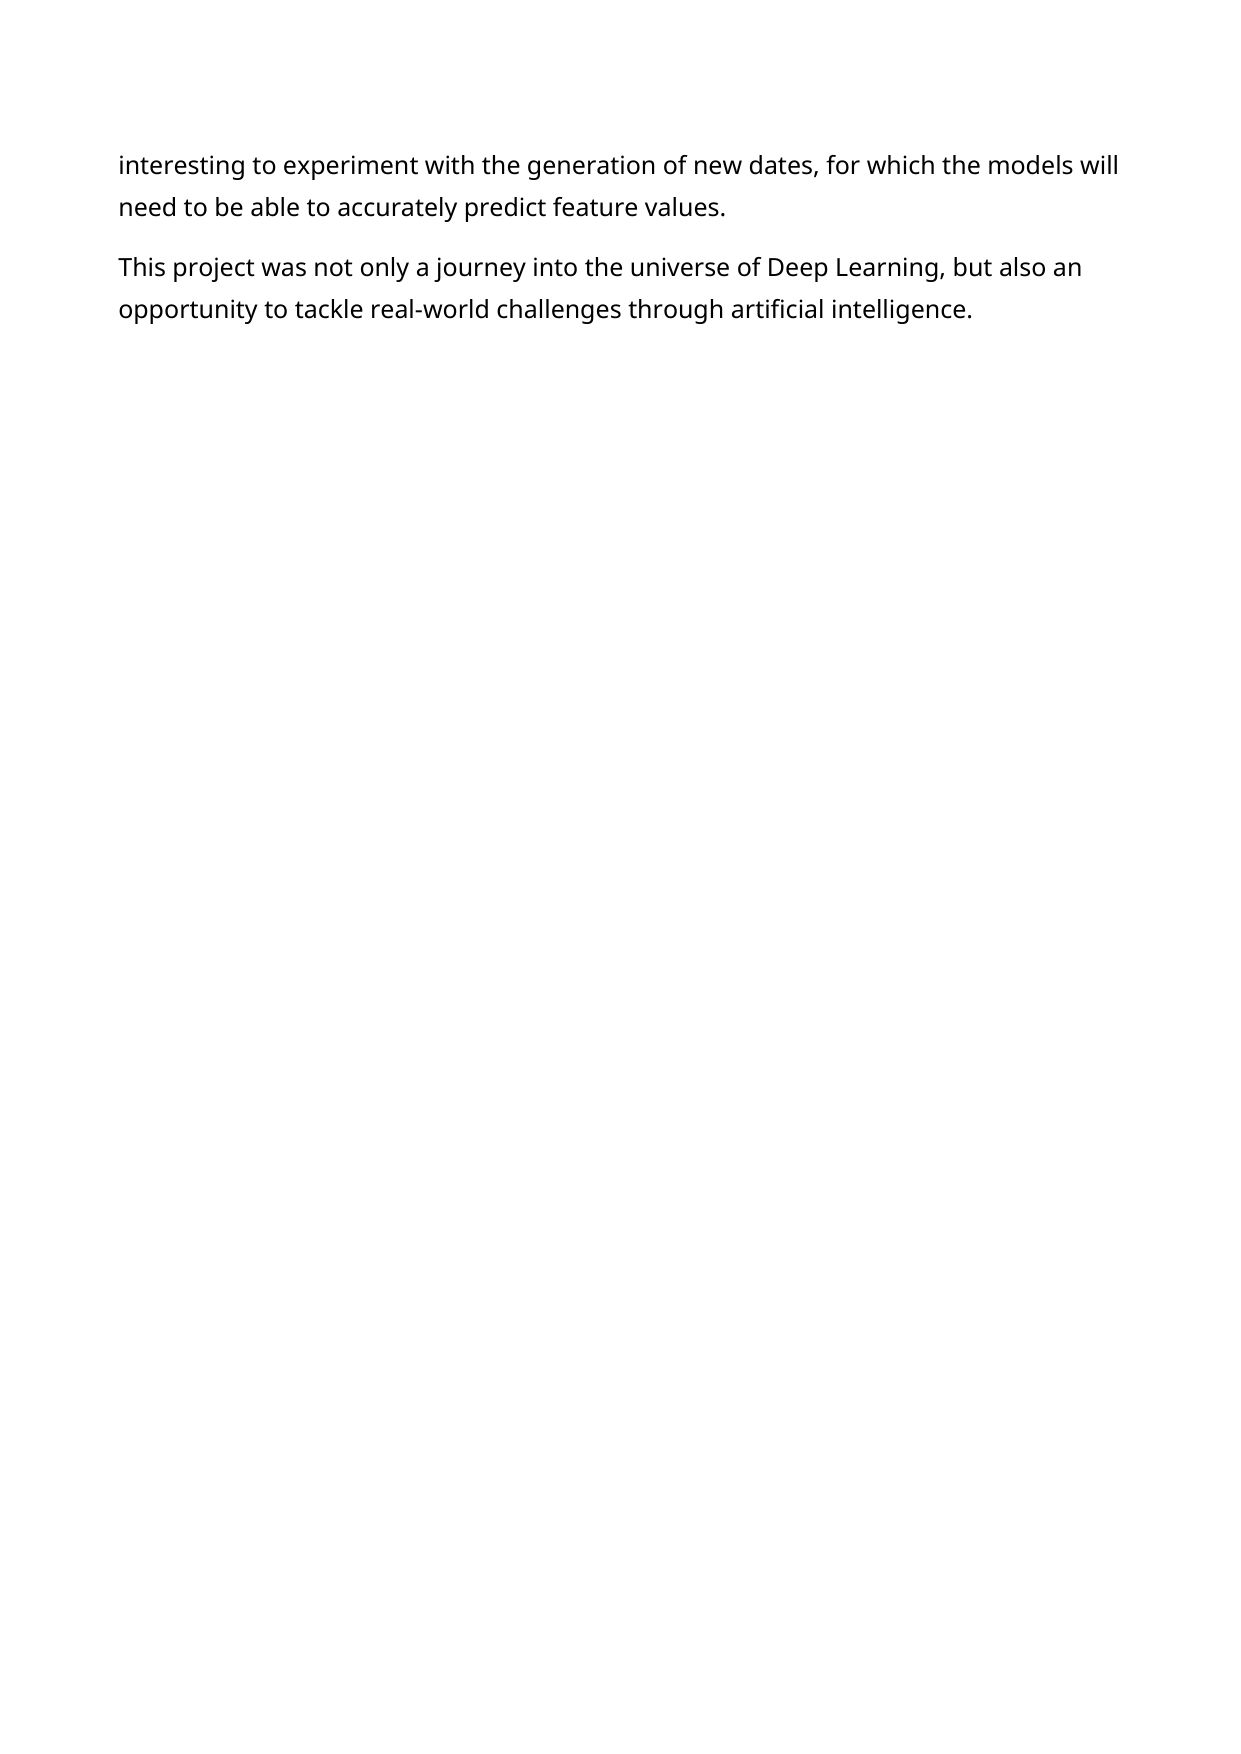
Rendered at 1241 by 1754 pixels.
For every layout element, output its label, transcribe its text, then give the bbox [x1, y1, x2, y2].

text This project was not only a journey into the universe of Deep Learning, but also an opportunity to tackle real-world challenges through artificial intelligence. [118, 249, 1122, 326]
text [118, 148, 1122, 224]
